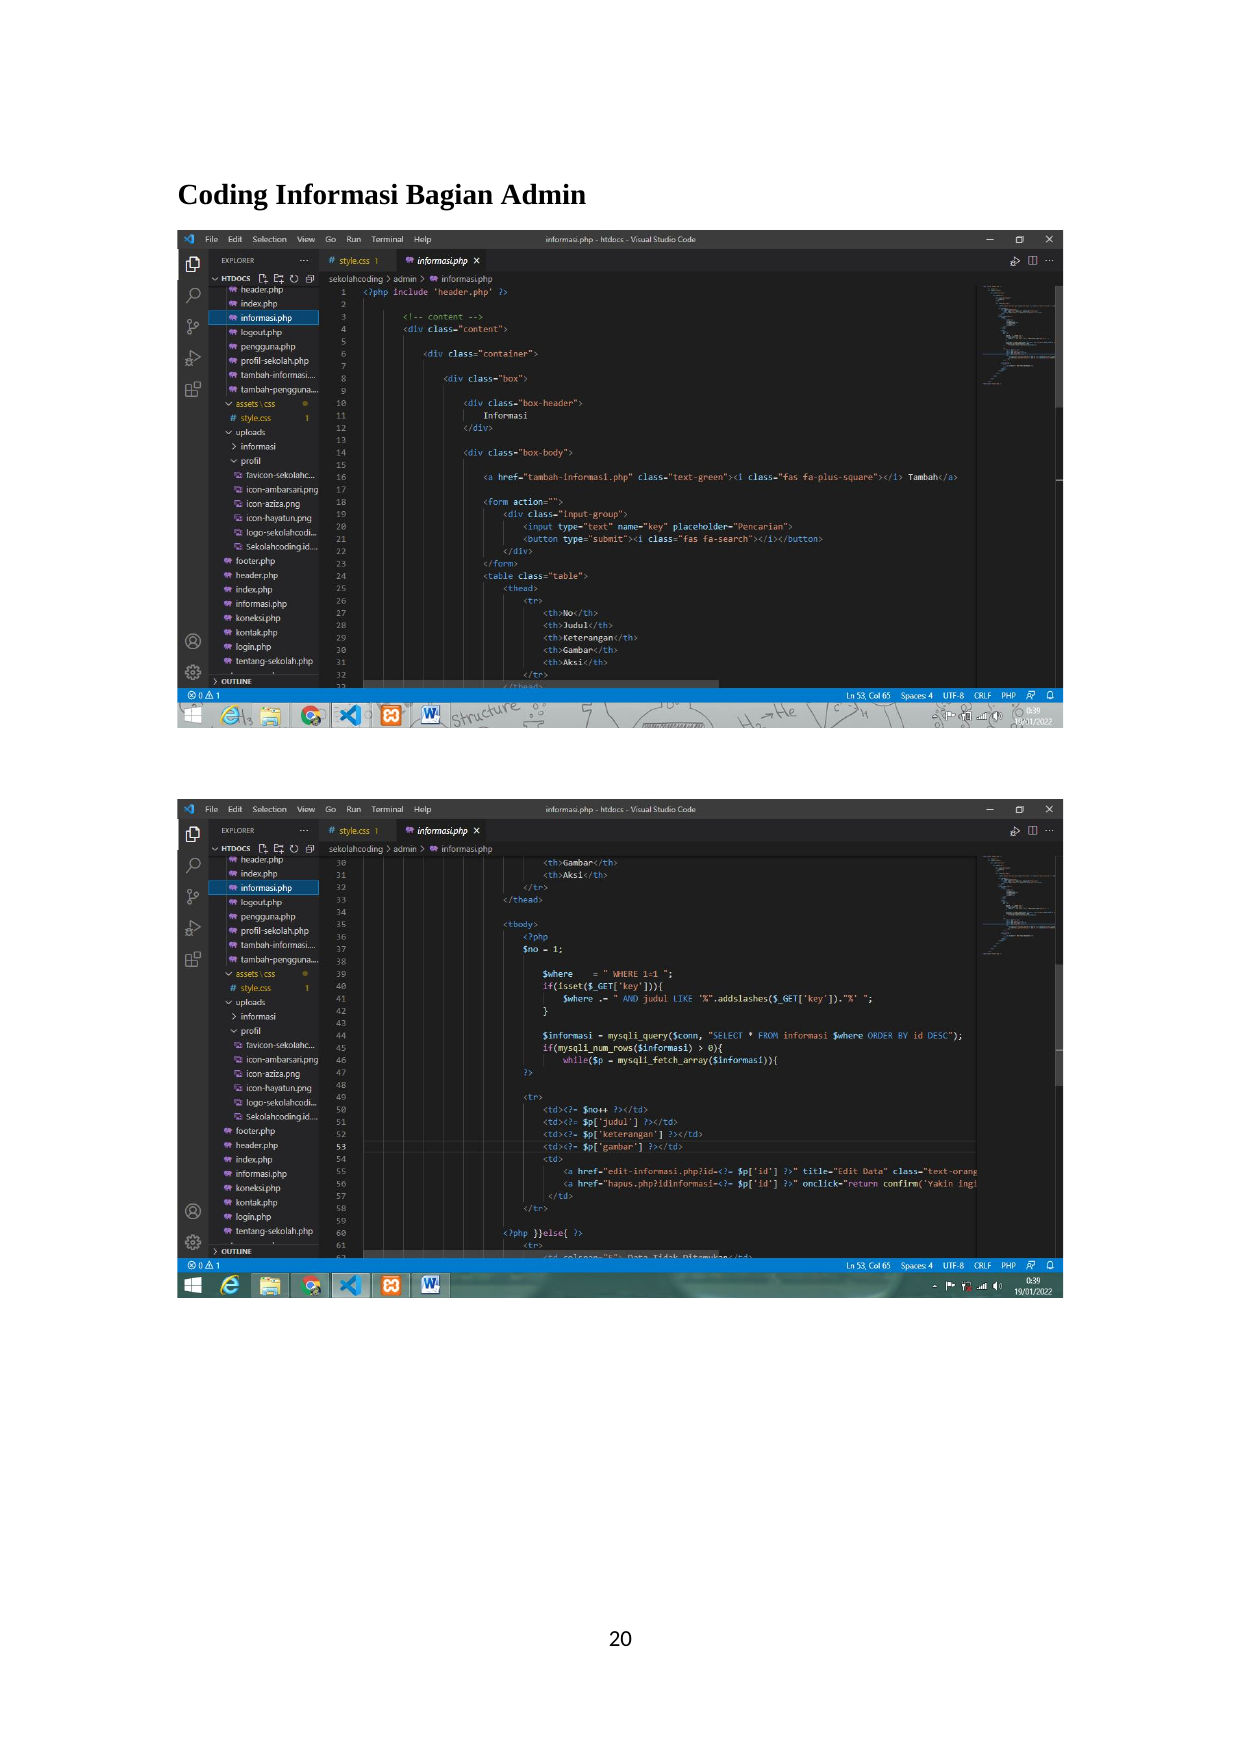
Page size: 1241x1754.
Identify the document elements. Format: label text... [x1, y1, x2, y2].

picture [177, 799, 1064, 1298]
text Coding Informasi Bagian Admin [177, 177, 1063, 211]
picture [177, 230, 1064, 728]
